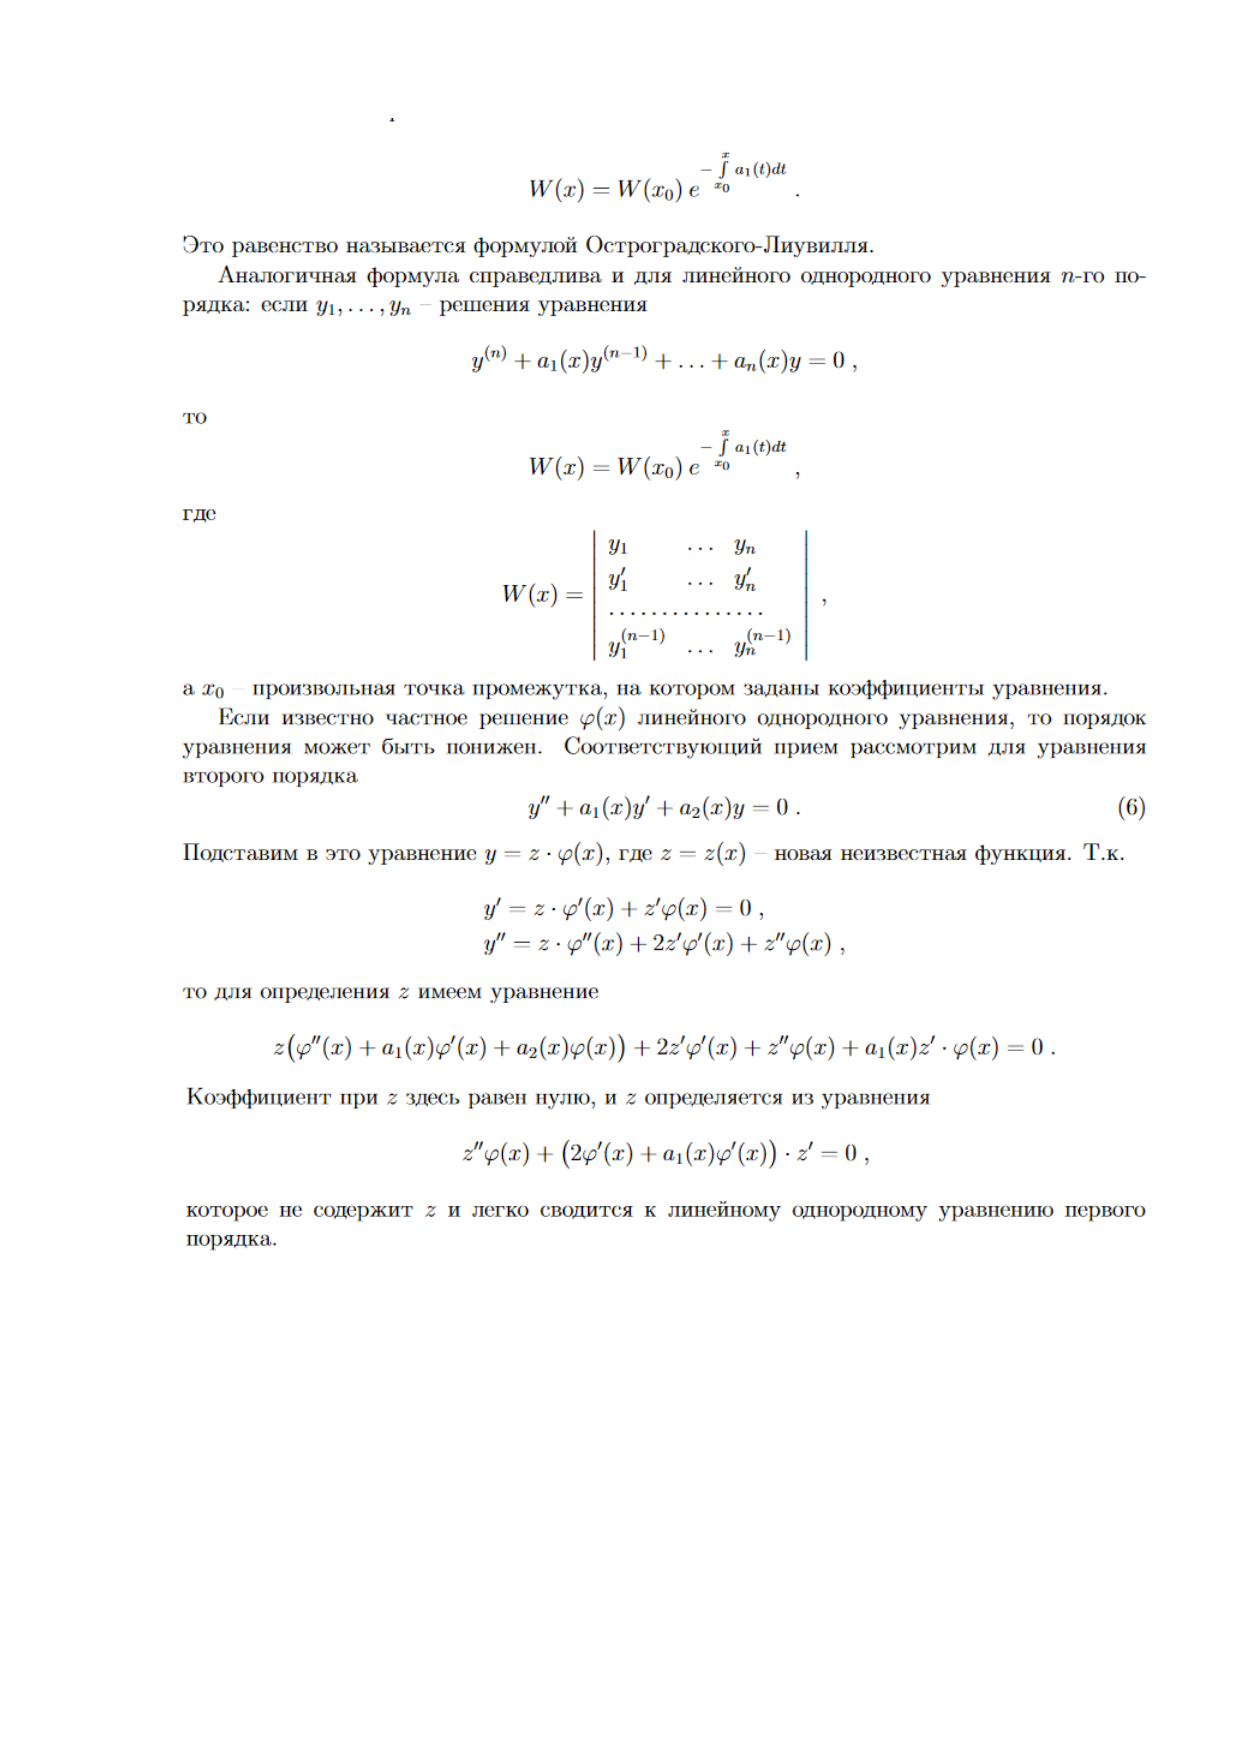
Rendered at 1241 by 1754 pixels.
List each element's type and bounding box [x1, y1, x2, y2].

picture [177, 118, 1152, 1081]
picture [177, 1082, 1152, 1258]
